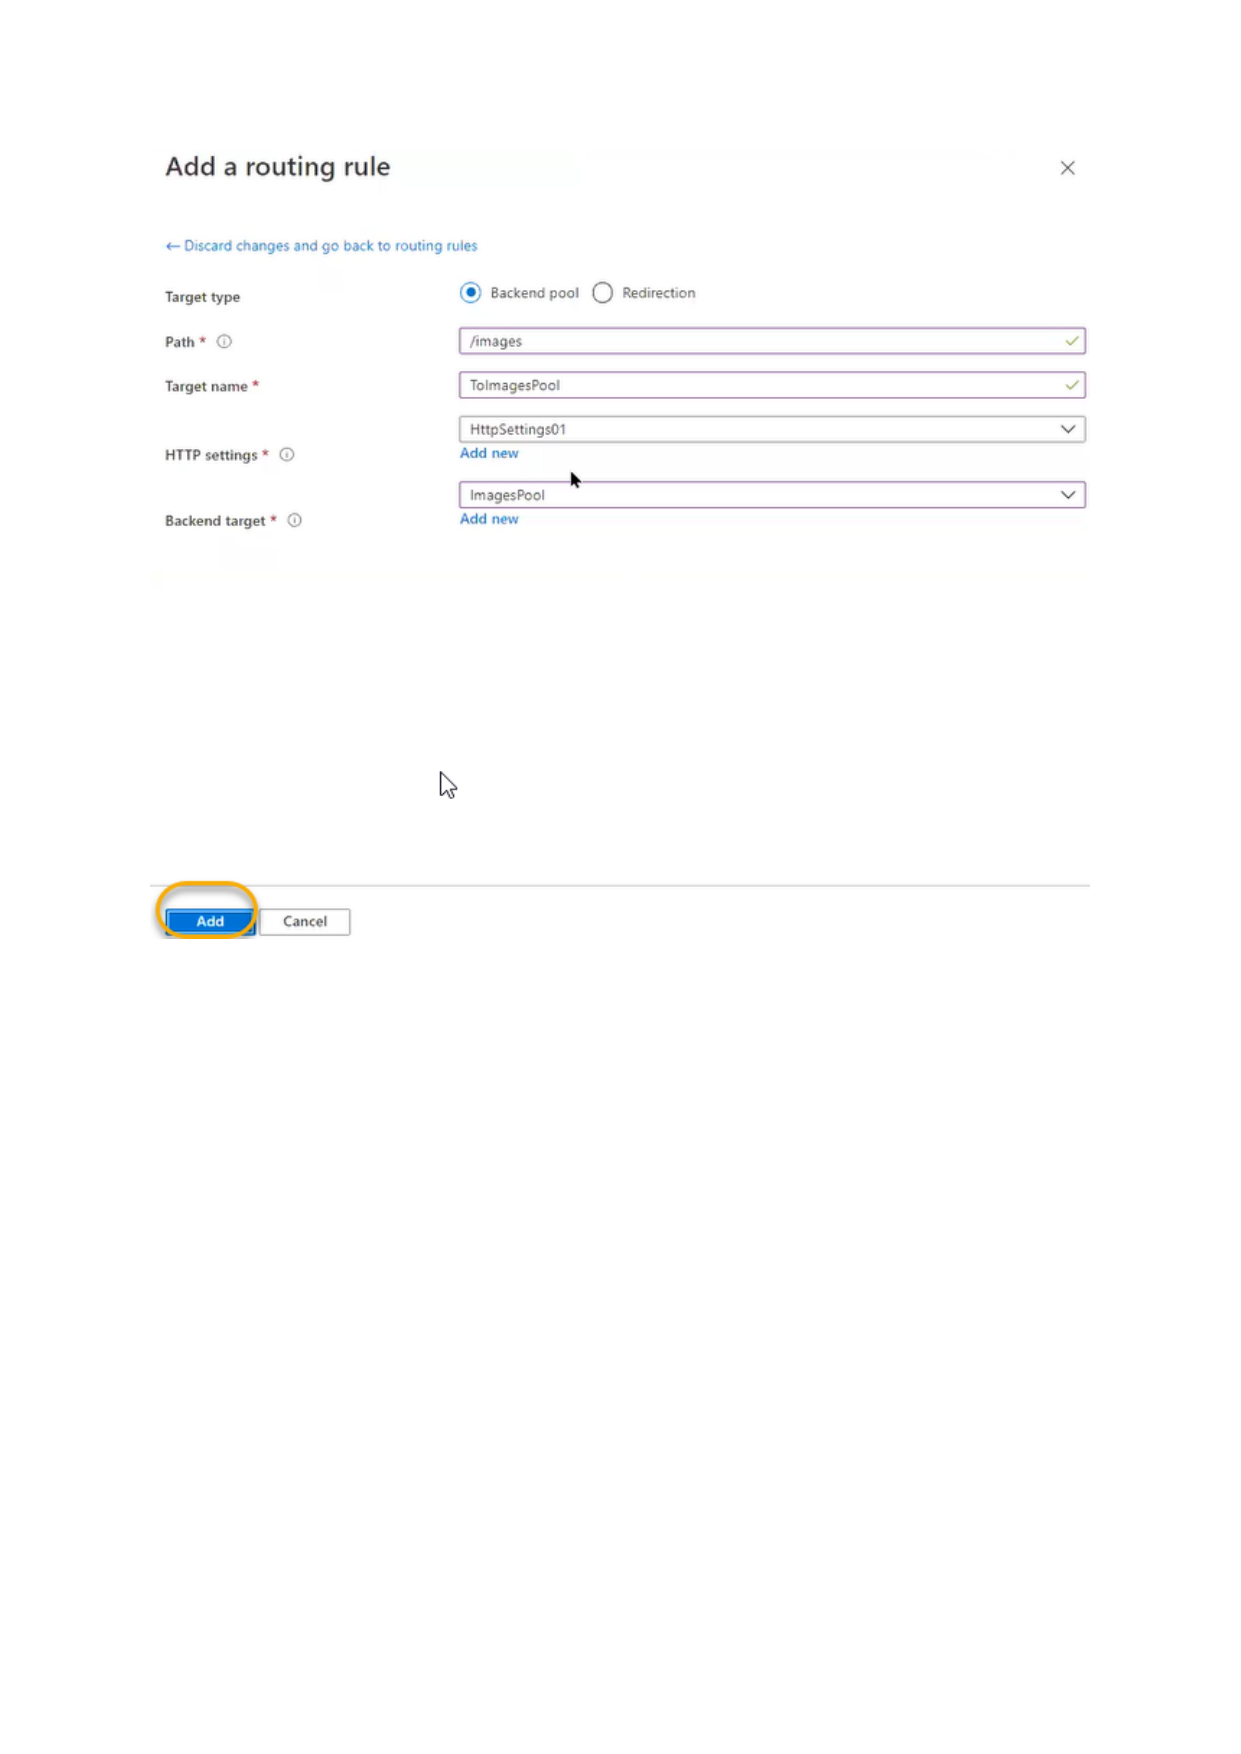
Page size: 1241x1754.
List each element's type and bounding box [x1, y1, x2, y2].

picture [150, 150, 1091, 939]
